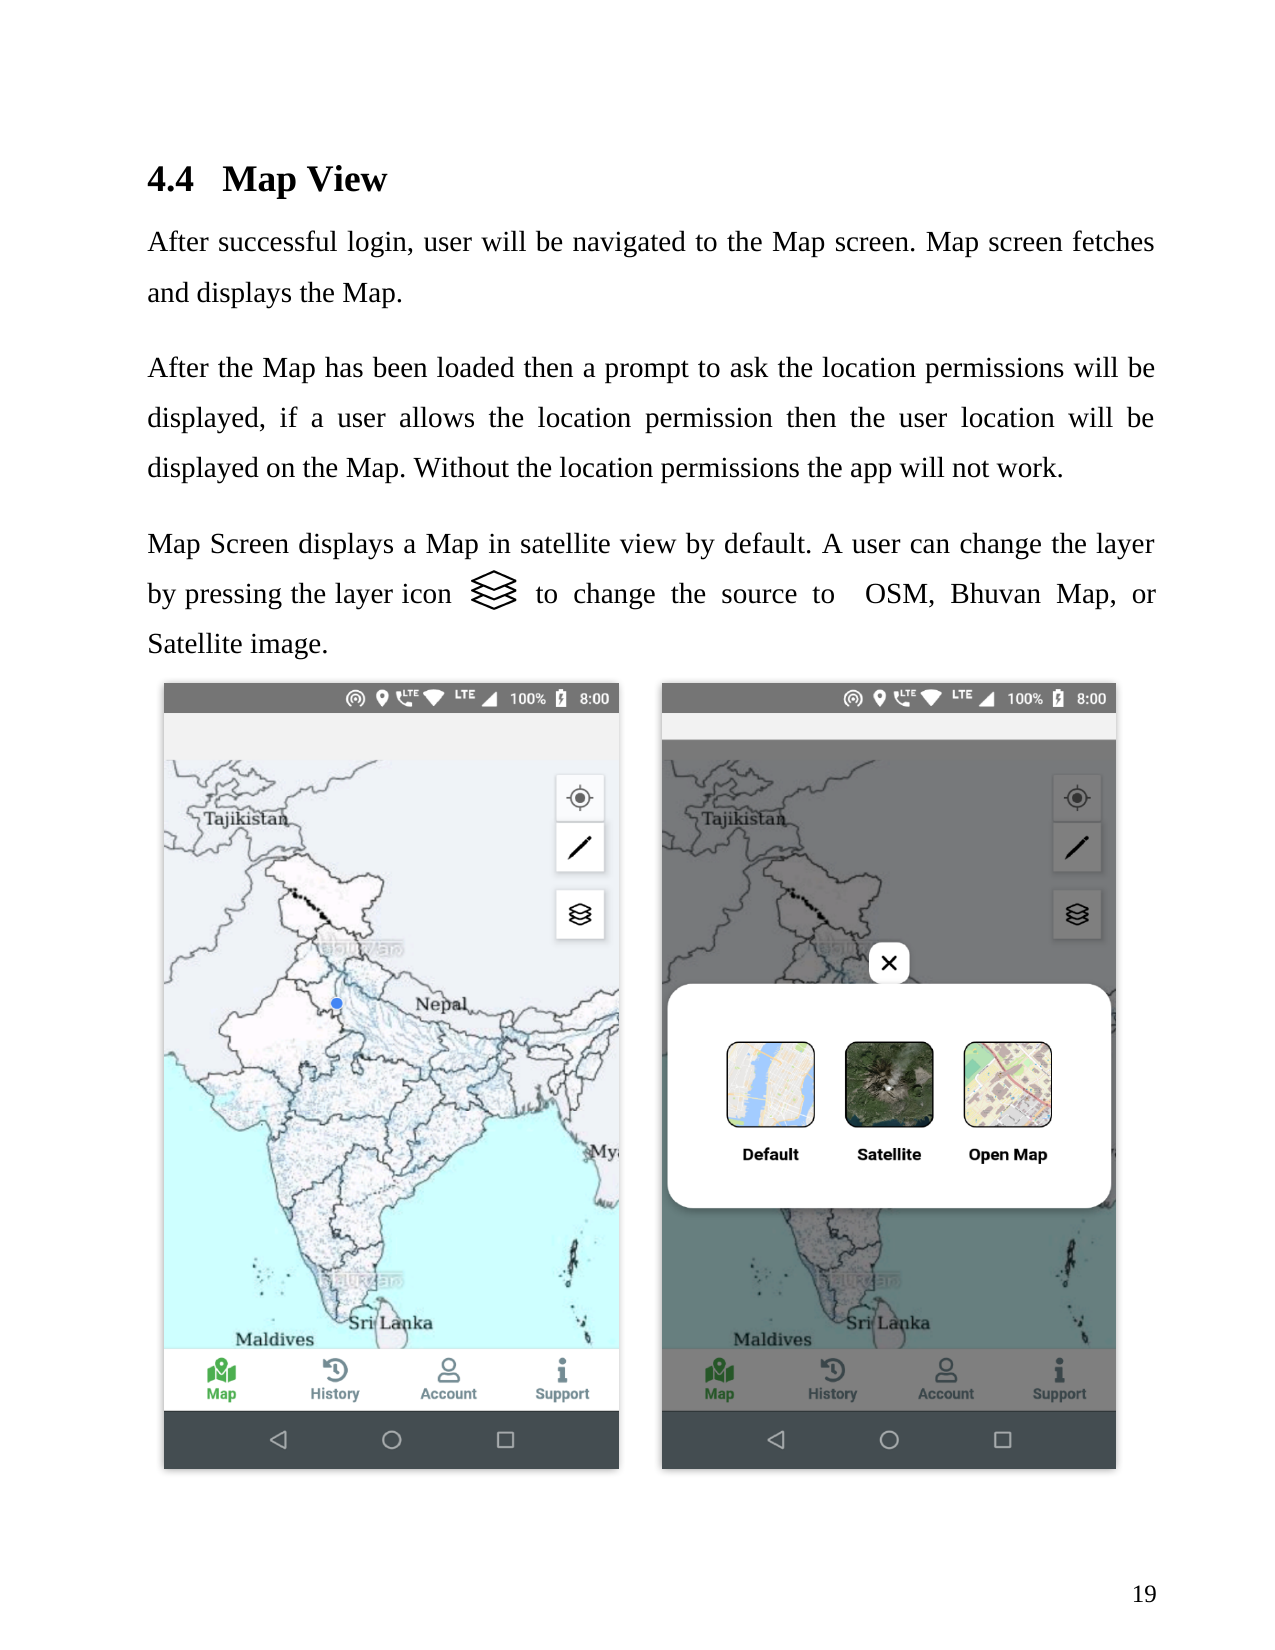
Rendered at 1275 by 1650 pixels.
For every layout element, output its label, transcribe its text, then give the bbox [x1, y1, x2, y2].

subtitle Map View [147, 156, 1156, 199]
text After the Map has been loaded then a prompt to ask the location permissions will be displayed, if a user allows the location permission then the user location will be displayed on the Map. Without the location permissions the app will not work. [147, 350, 1156, 484]
picture [471, 570, 517, 610]
text After successful login, user will be navigated to the Map screen. Map screen fetches and displays the Map. [147, 224, 1156, 308]
picture [662, 683, 1116, 1469]
picture [164, 683, 619, 1469]
text Map Screen displays a Map in satellite view by default. A user can change the layer by pressing the layer icon to change the source to OSM, Bhuvan Map, or Satellite image. [147, 526, 1156, 660]
